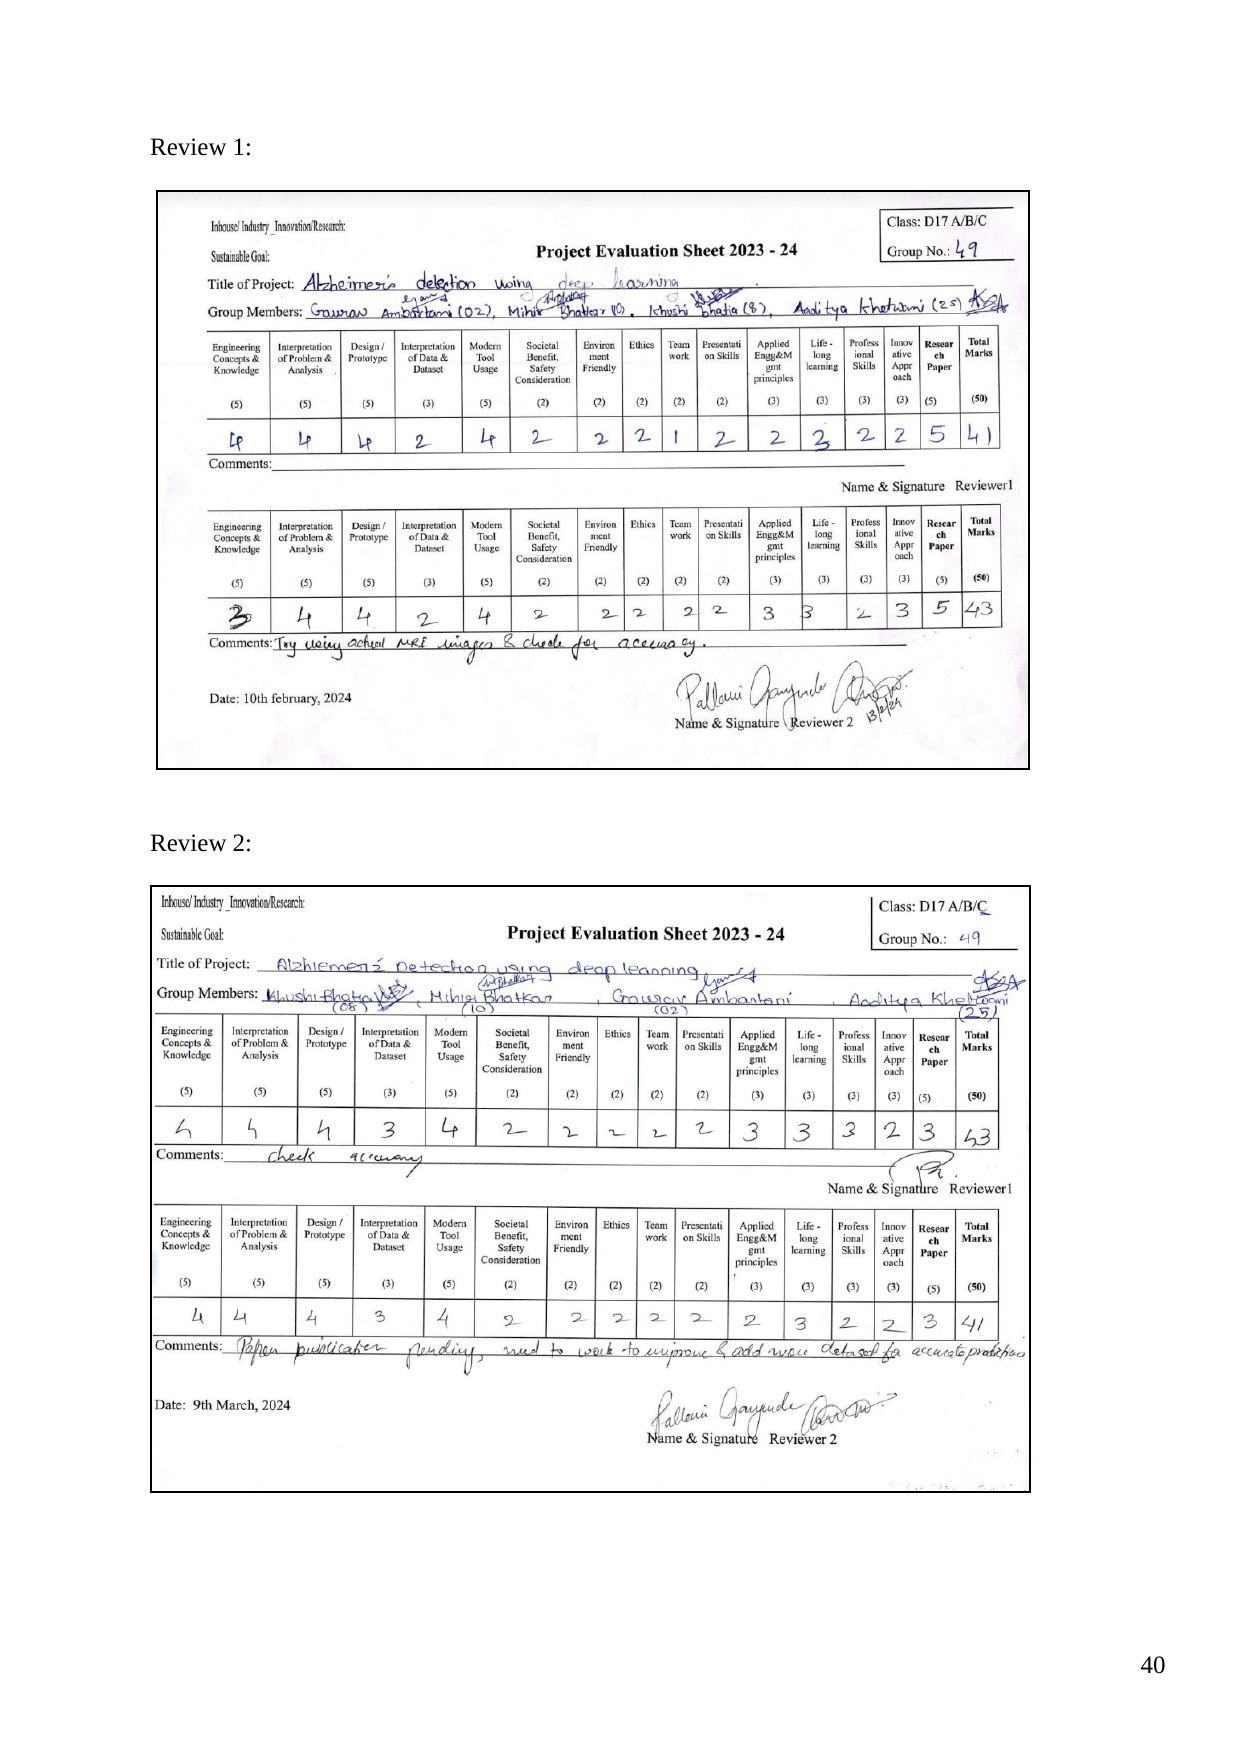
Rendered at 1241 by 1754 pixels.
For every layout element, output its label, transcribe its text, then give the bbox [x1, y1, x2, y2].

picture [158, 192, 1028, 768]
text Review 2: [75, 828, 1165, 856]
picture [152, 887, 1029, 1491]
text Review 1: [75, 132, 1165, 161]
